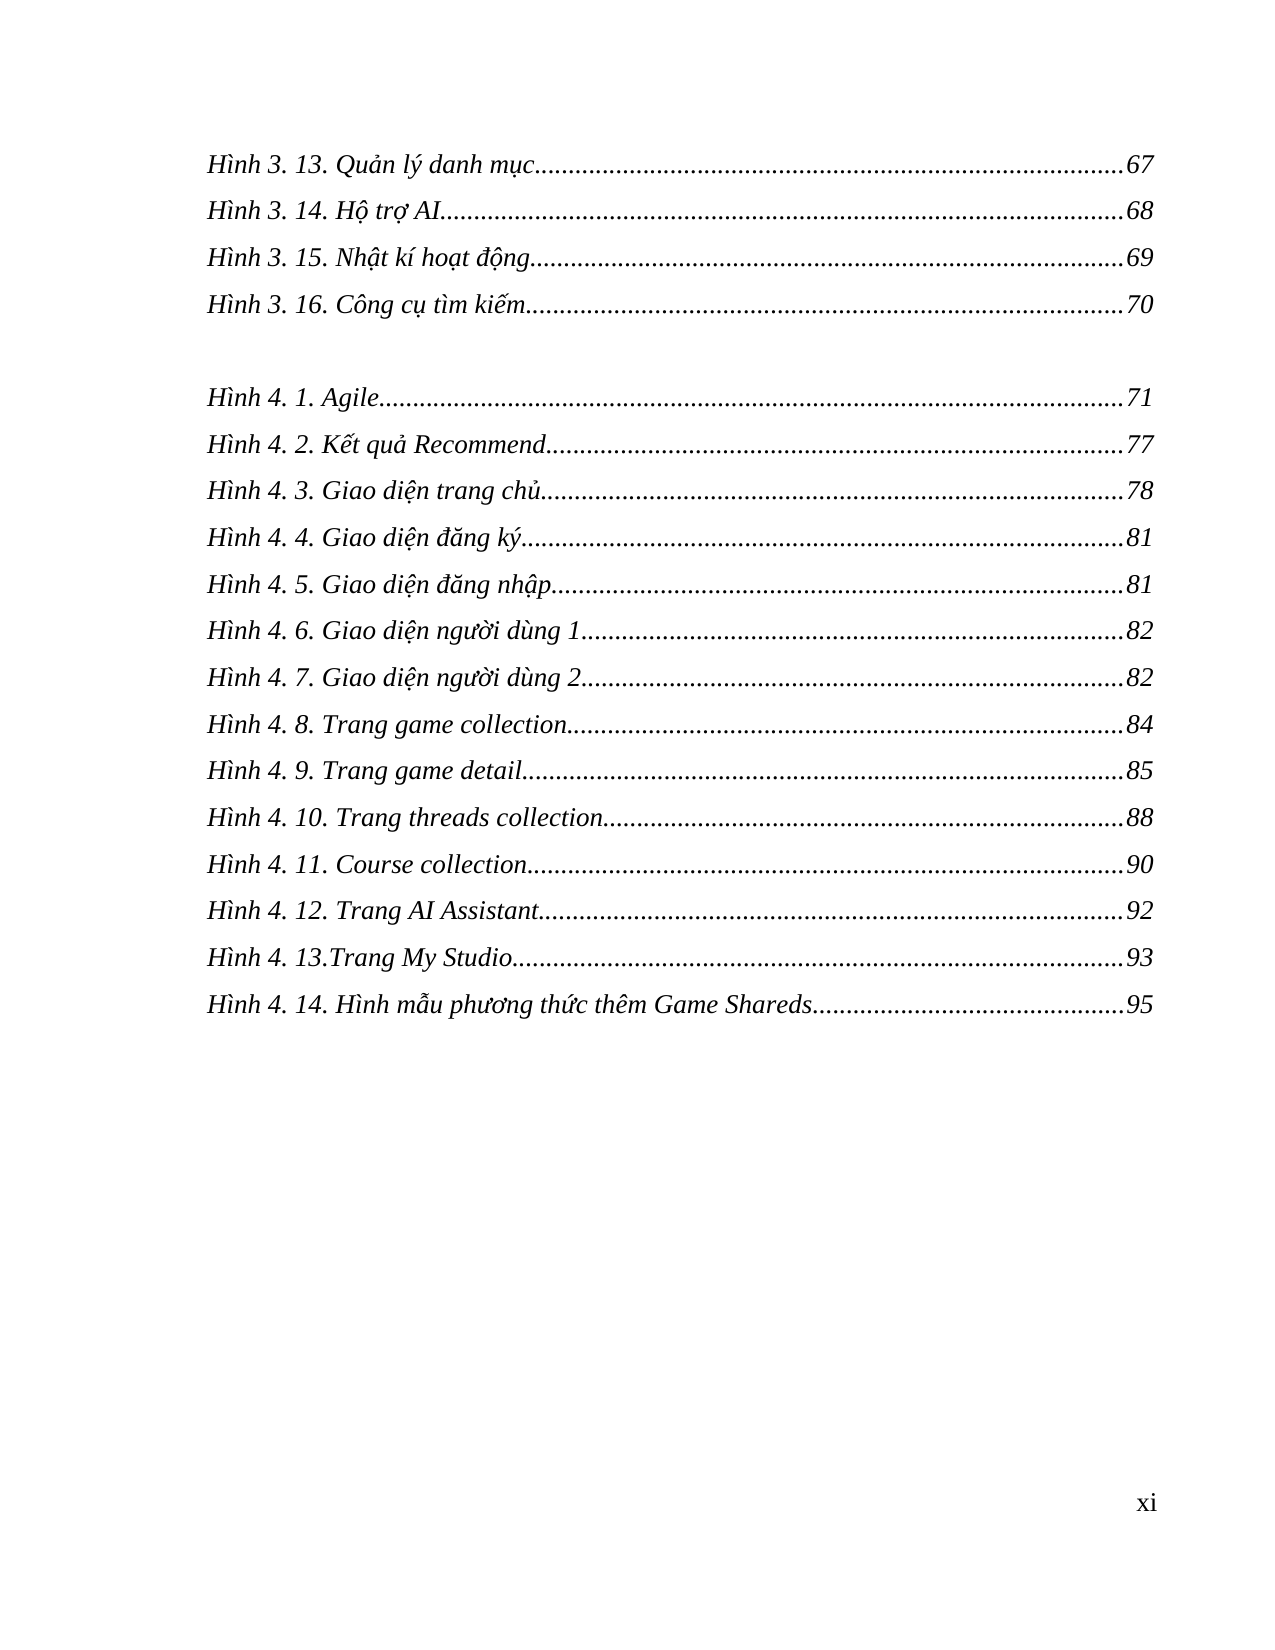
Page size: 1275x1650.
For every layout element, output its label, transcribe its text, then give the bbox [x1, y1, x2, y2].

text Hình 4. 6. Giao diện người dùng 1 82 [207, 614, 1157, 646]
text Hình 3. 14. Hộ trợ AI 68 [207, 194, 1157, 226]
text Hình 3. 13. Quản lý danh mục 67 [207, 148, 1157, 179]
text Hình 4. 13.Trang My Studio 93 [207, 941, 1157, 972]
text Hình 4. 10. Trang threads collection 88 [207, 801, 1157, 832]
text Hình 4. 11. Course collection 90 [207, 848, 1157, 879]
text Hình 4. 8. Trang game collection 84 [207, 708, 1157, 739]
text Hình 4. 12. Trang AI Assistant 92 [207, 894, 1157, 926]
text Hình 3. 15. Nhật kí hoạt động 69 [207, 241, 1157, 272]
text Hình 4. 14. Hình mẫu phương thức thêm Game Shareds 95 [207, 988, 1157, 1019]
text Hình 4. 1. Agile 71 [207, 381, 1157, 412]
text Hình 4. 5. Giao diện đăng nhập 81 [207, 568, 1157, 599]
text Hình 4. 7. Giao diện người dùng 2 82 [207, 661, 1157, 692]
text Hình 4. 2. Kết quả Recommend 77 [207, 428, 1157, 459]
text Hình 4. 4. Giao diện đăng ký 81 [207, 521, 1157, 552]
text Hình 3. 16. Công cụ tìm kiếm 70 [207, 288, 1157, 319]
text Hình 4. 3. Giao diện trang chủ 78 [207, 474, 1157, 506]
text Hình 4. 9. Trang game detail 85 [207, 754, 1157, 786]
